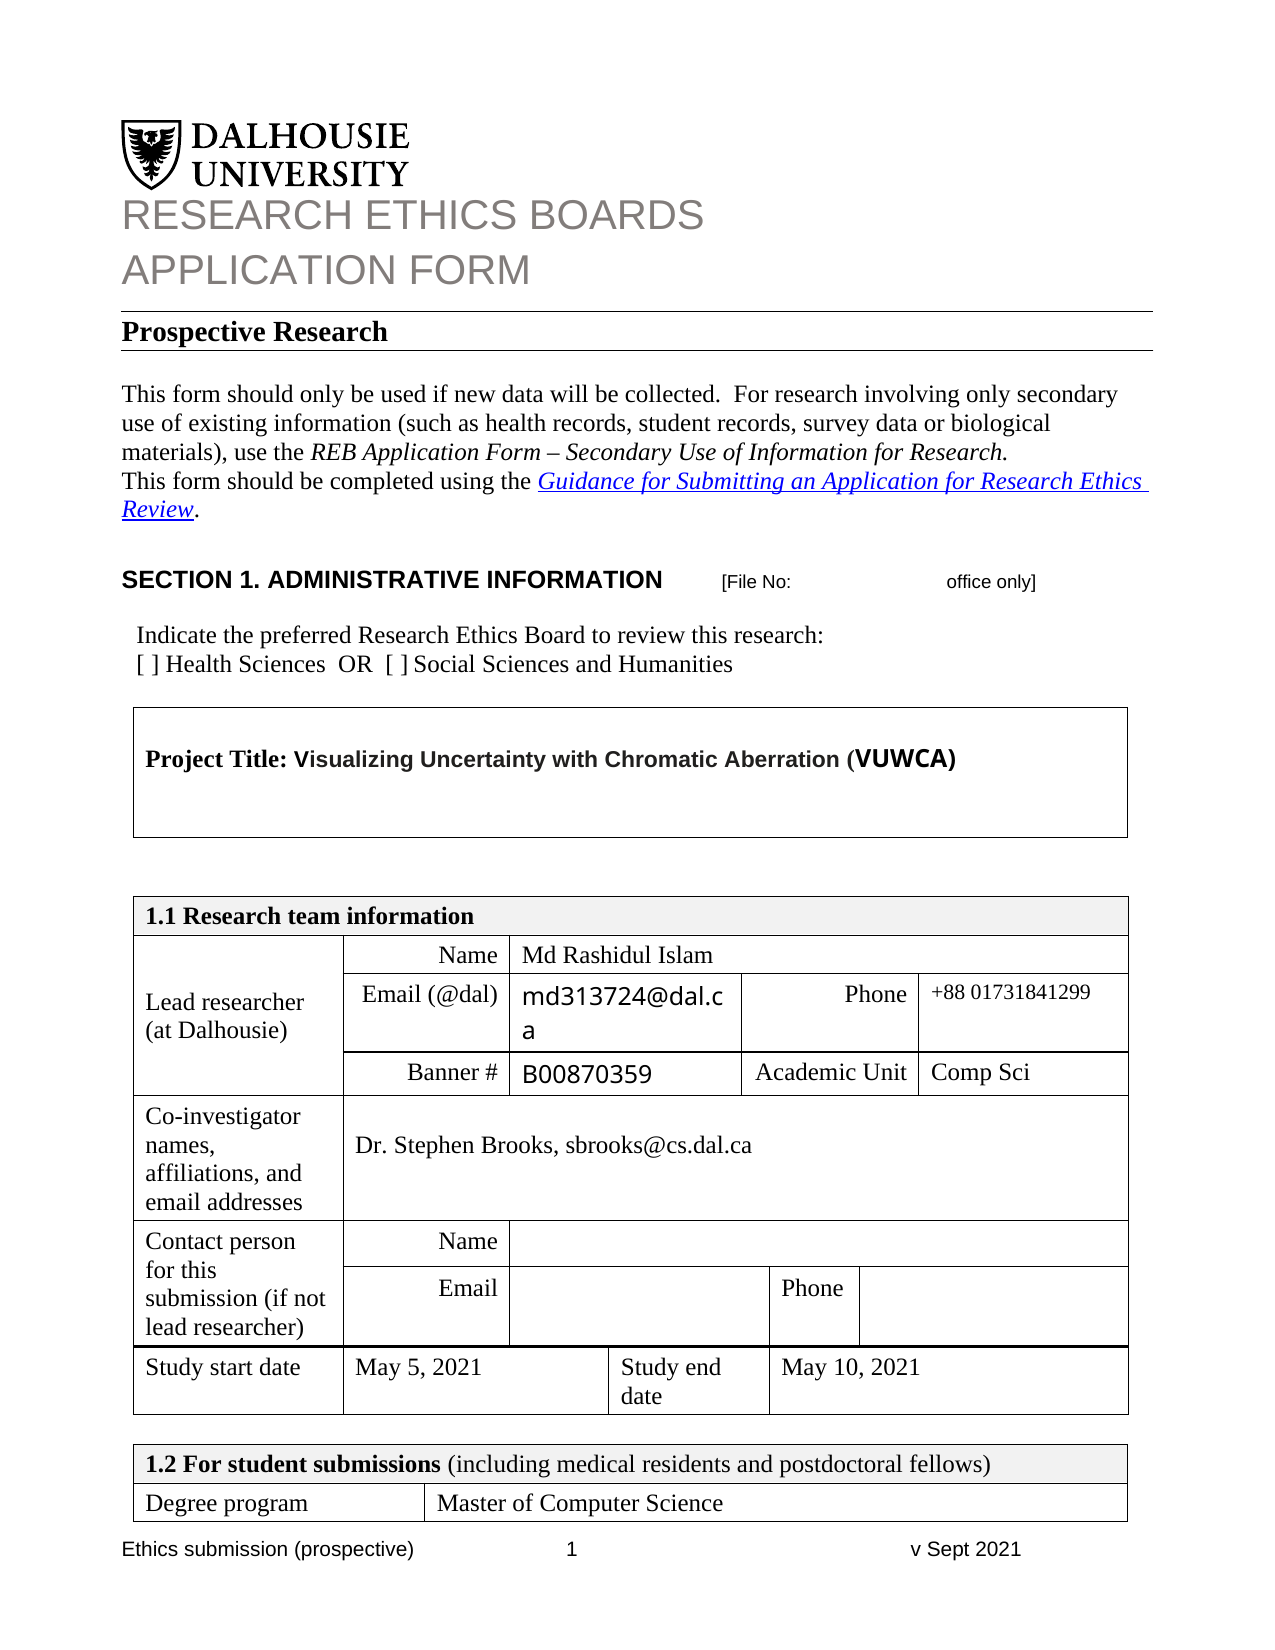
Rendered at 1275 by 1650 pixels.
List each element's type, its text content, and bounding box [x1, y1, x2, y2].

text Prospective Research [121, 312, 1153, 350]
table_header Indicate the preferred Research Ethics Board to review this research: [ ] Health Sciences OR [ ] Social Sciences and Humanities [133, 621, 1126, 678]
table_cell Study end date [609, 1348, 769, 1414]
subtitle RESEARCH ETHICS BOARDS [121, 190, 1153, 238]
table_header 1.1 Research team information [134, 897, 1128, 934]
table_cell [860, 1267, 1128, 1345]
table_cell Lead researcher (at Dalhousie) [134, 936, 343, 1095]
table_cell Degree program [134, 1484, 424, 1521]
table_cell Academic Unit [742, 1053, 918, 1095]
table_cell Comp Sci [919, 1053, 1128, 1095]
table_header 1.2 For student submissions (including medical residents and postdoctoral fellows) [134, 1445, 1127, 1482]
table_cell May 5, 2021 [344, 1348, 608, 1414]
table_cell md313724@dal.ca [510, 974, 741, 1051]
table_cell Contact person for this submission (if not lead researcher) [134, 1221, 343, 1345]
table_cell Email (@dal) [344, 974, 509, 1051]
table_cell Study start date [134, 1348, 343, 1414]
table_cell Name [344, 1221, 509, 1266]
table_cell Master of Computer Science [425, 1484, 1127, 1521]
subtitle SECTION 1. ADMINISTRATIVE INFORMATION [File No: office only] [121, 564, 1153, 593]
table_cell Email [344, 1267, 509, 1345]
table_cell [510, 1221, 1128, 1266]
table_header Project Title: Visualizing Uncertainty with Chromatic Aberration (VUWCA) [134, 708, 1127, 837]
table_cell Phone [770, 1267, 859, 1345]
table_cell Banner # [344, 1053, 509, 1095]
table_cell Name [344, 936, 509, 973]
table_cell [510, 1267, 769, 1345]
table_cell Phone [742, 974, 918, 1051]
table_cell May 10, 2021 [770, 1348, 1128, 1414]
table_cell B00870359 [510, 1053, 741, 1095]
text This form should be completed using the Guidance for Submitting an Application for Research Ethics Review. [121, 466, 1153, 523]
table_cell Co-investigator names, affiliations, and email addresses [134, 1096, 343, 1220]
table_cell Dr. Stephen Brooks, sbrooks@cs.dal.ca [344, 1096, 1128, 1220]
table_cell Md Rashidul Islam [510, 936, 1128, 973]
text This form should only be used if new data will be collected. For research involving only secondary use of existing information (such as health records, student records, survey data or biological materials), use the REB Application Form – Secondary Use of Information for Research. [121, 379, 1153, 466]
subtitle APPLICATION FORM [121, 245, 1153, 293]
table_cell +88 01731841299 [919, 974, 1128, 1051]
